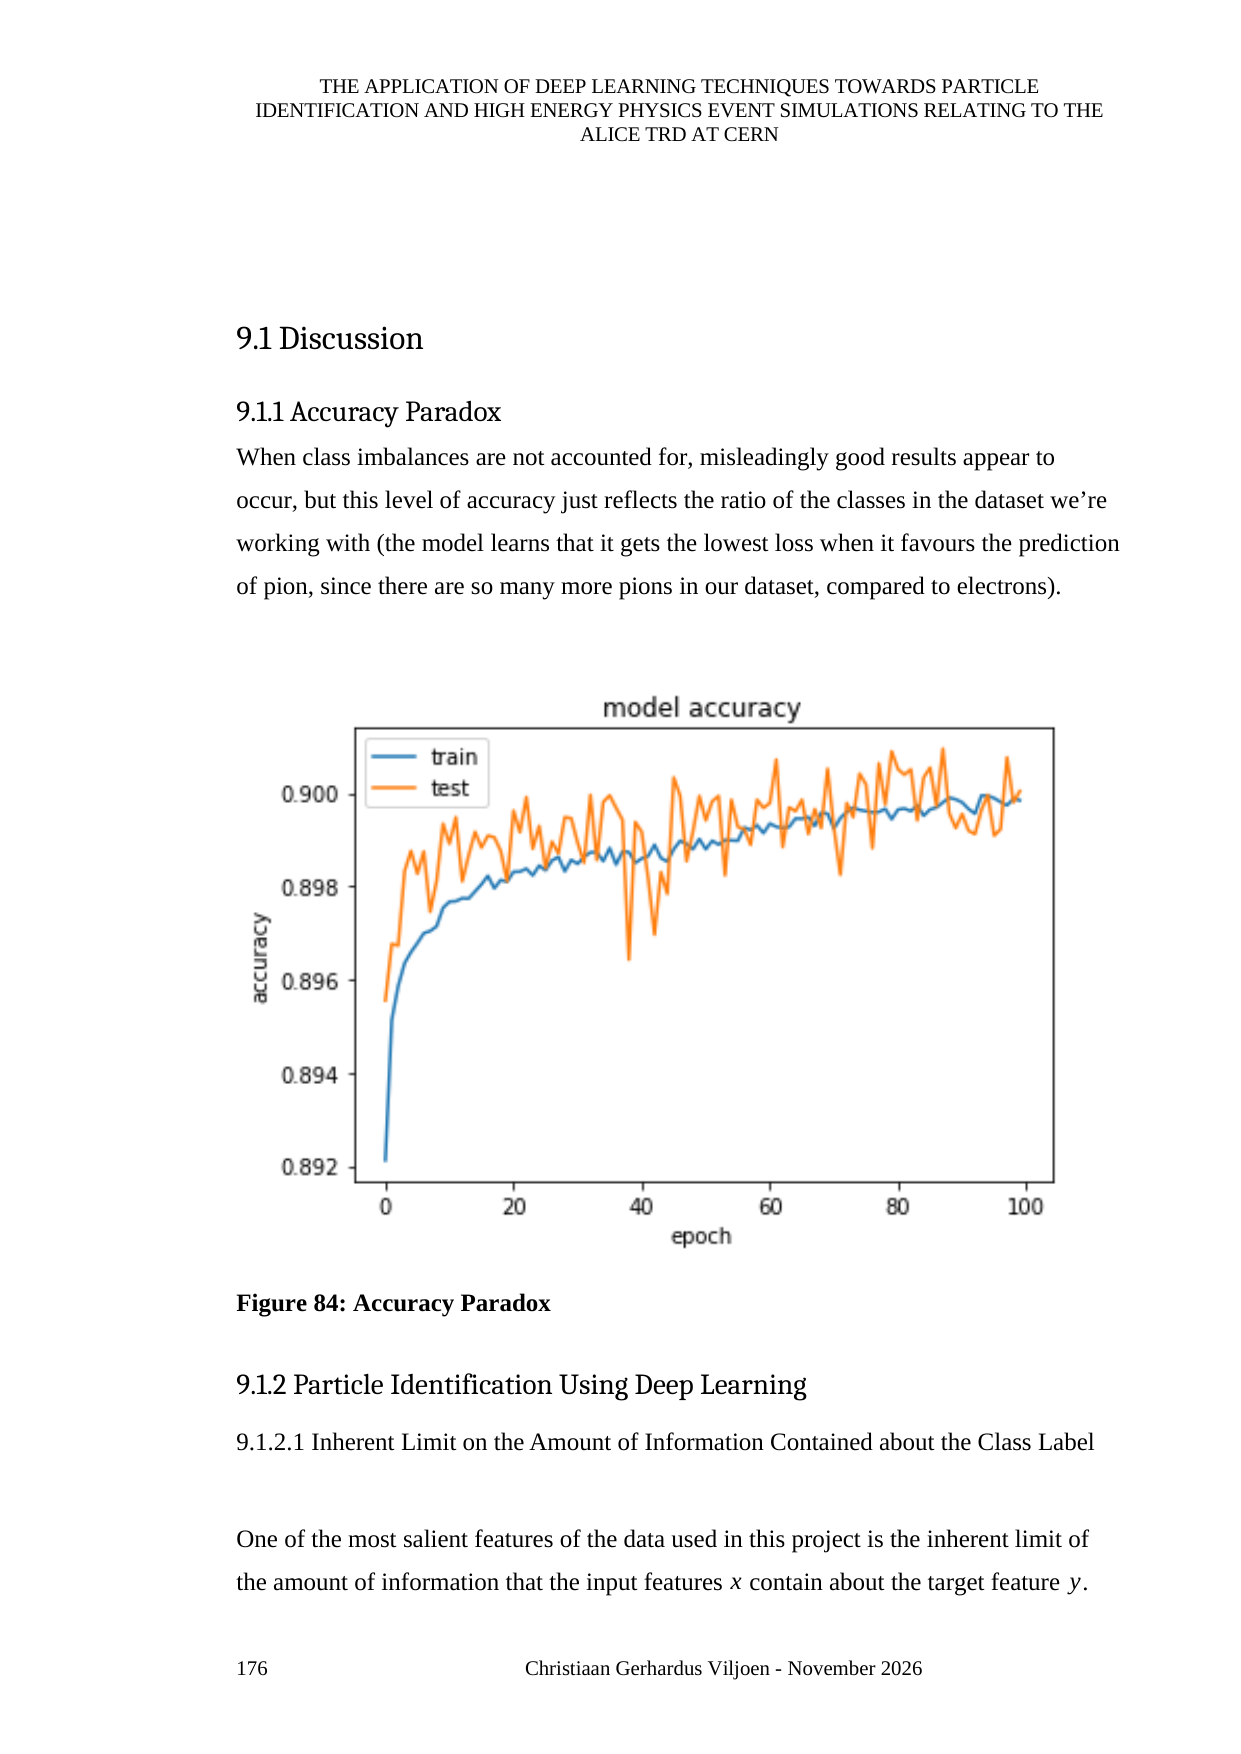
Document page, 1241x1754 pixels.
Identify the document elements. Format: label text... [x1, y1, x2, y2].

subtitle Particle Identification Using Deep Learning [236, 1368, 1122, 1402]
subtitle Accuracy Paradox [236, 396, 1122, 429]
text When class imbalances are not accounted for, misleadingly good results appear to occur, but this level of accuracy just reflects the ratio of the classes in the dataset we’re working with (the model learns that it gets the lowest loss when it favours the prediction of pion, since there are so many more pions in our dataset, compared to electrons). [236, 442, 1122, 600]
picture [236, 682, 1074, 1261]
text One of the most salient features of the data used in this project is the inherent limit of the amount of information that the input features contain about the target feature . [236, 1524, 1122, 1596]
subtitle Inherent Limit on the Amount of Information Contained about the Class Label [236, 1427, 1122, 1456]
subtitle Discussion [236, 320, 1122, 358]
